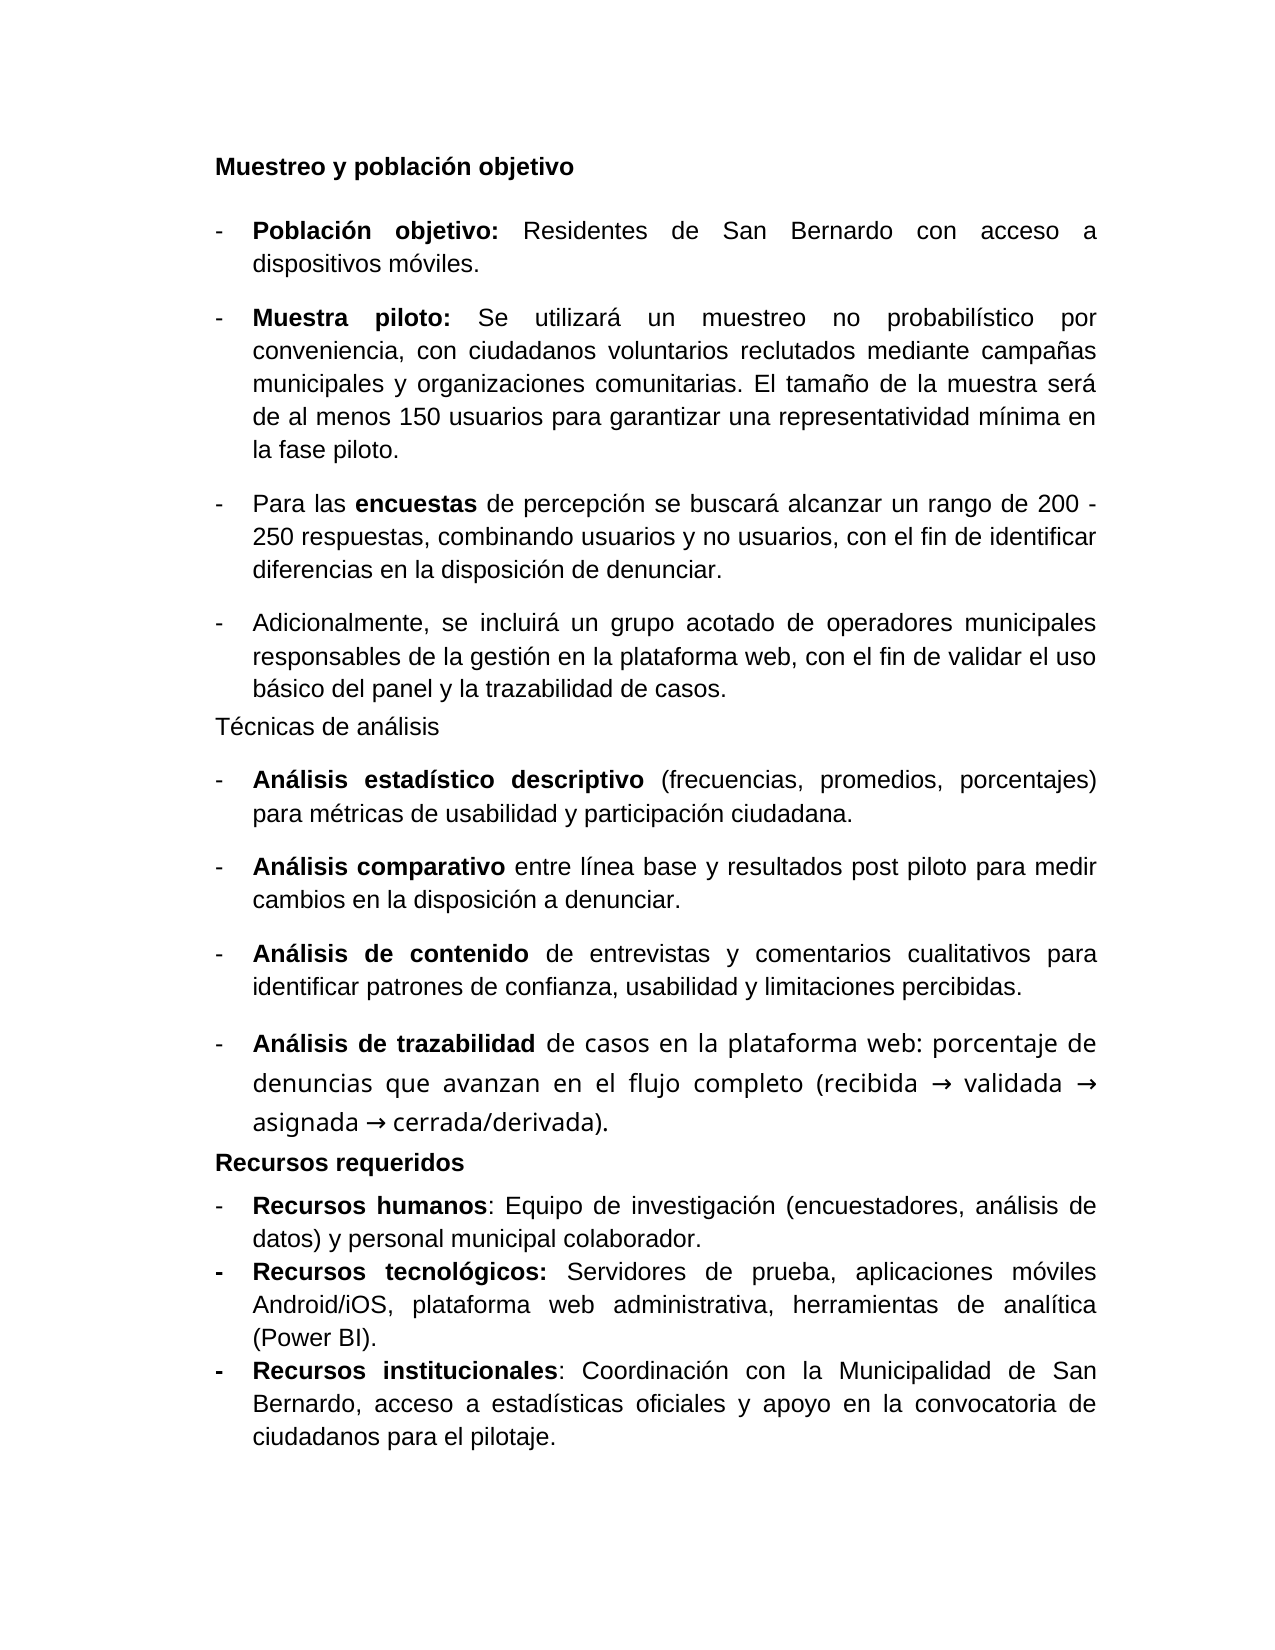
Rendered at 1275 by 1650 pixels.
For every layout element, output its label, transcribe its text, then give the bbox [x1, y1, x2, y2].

list Adicionalmente, se incluirá un grupo acotado de operadores municipales responsables de la gestión en la plataforma web, con el fin de validar el uso básico del panel y la trazabilidad de casos. [215, 608, 1098, 703]
list Análisis estadístico descriptivo (frecuencias, promedios, porcentajes) para métricas de usabilidad y participación ciudadana. [215, 766, 1098, 827]
subtitle Técnicas de análisis [215, 712, 1098, 740]
list Análisis de contenido de entrevistas y comentarios cualitativos para identificar patrones de confianza, usabilidad y limitaciones percibidas. [215, 939, 1098, 1001]
list Población objetivo: Residentes de San Bernardo con acceso a dispositivos móviles. [215, 216, 1098, 277]
subtitle Recursos requeridos [215, 1148, 1098, 1177]
list Análisis comparativo entre línea base y resultados post piloto para medir cambios en la disposición a denunciar. [215, 852, 1098, 914]
list Muestra piloto: Se utilizará un muestreo no probabilístico por conveniencia, con ciudadanos voluntarios reclutados mediante campañas municipales y organizaciones comunitarias. El tamaño de la muestra será de al menos 150 usuarios para garantizar una representatividad mínima en la fase piloto. [215, 303, 1098, 463]
list Recursos tecnológicos: Servidores de prueba, aplicaciones móviles Android/iOS, plataforma web administrativa, herramientas de analítica (Power BI). [215, 1257, 1098, 1352]
list Para las encuestas de percepción se buscará alcanzar un rango de 200 - 250 respuestas, combinando usuarios y no usuarios, con el fin de identificar diferencias en la disposición de denunciar. [215, 488, 1098, 583]
list Recursos humanos: Equipo de investigación (encuestadores, análisis de datos) y personal municipal colaborador. [215, 1191, 1098, 1253]
subtitle Muestreo y población objetivo [215, 152, 1098, 181]
list Análisis de trazabilidad [215, 1026, 1098, 1138]
list Recursos institucionales: Coordinación con la Municipalidad de San Bernardo, acceso a estadísticas oficiales y apoyo en la convocatoria de ciudadanos para el pilotaje. [215, 1356, 1098, 1451]
